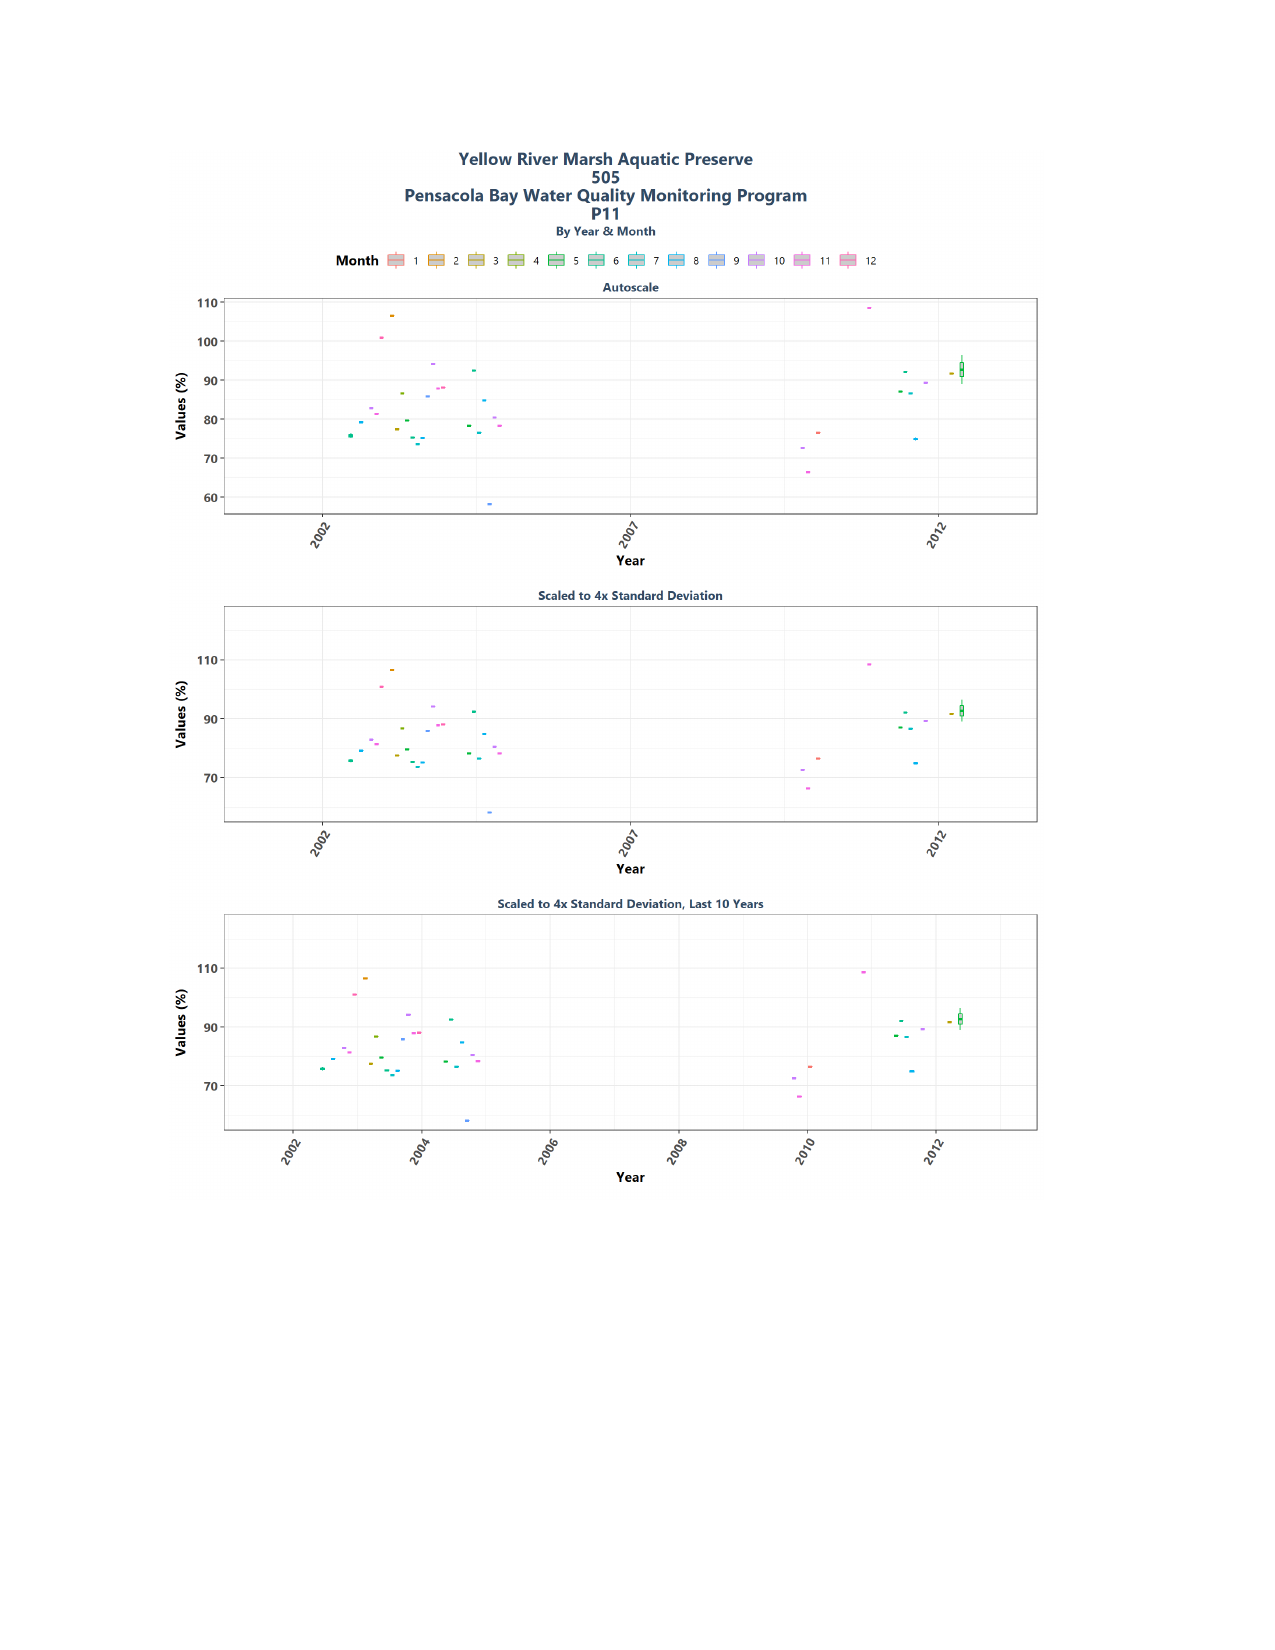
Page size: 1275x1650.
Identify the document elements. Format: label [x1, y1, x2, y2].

picture [168, 150, 1044, 1200]
